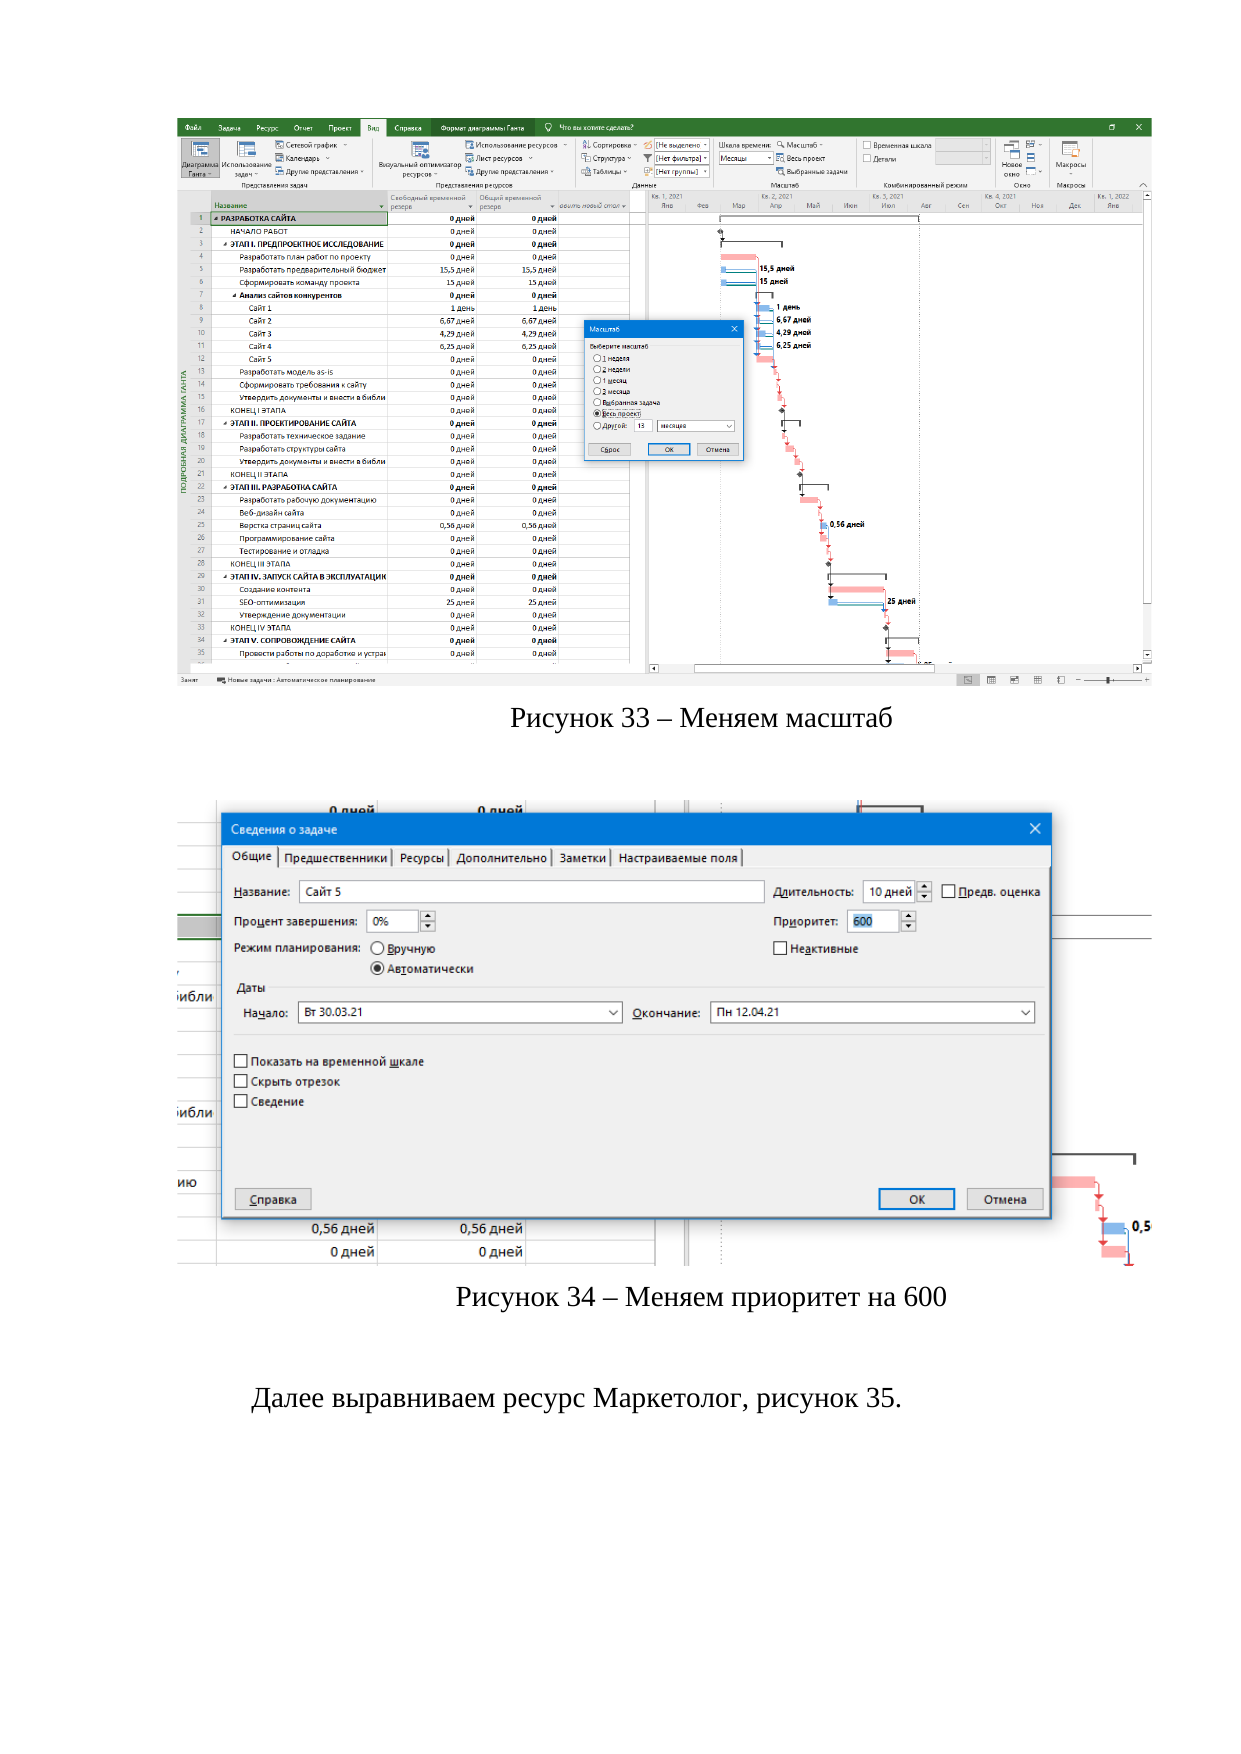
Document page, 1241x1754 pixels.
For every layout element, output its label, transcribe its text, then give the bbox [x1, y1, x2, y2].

text Далее выравниваем ресурс Маркетолог, рисунок 35. [177, 1380, 1152, 1414]
text Рисунок 34 – Меняем приоритет на 600 [177, 1279, 1152, 1313]
picture [177, 800, 1152, 1266]
text Рисунок 33 – Меняем масштаб [177, 700, 1152, 733]
picture [177, 118, 1152, 686]
